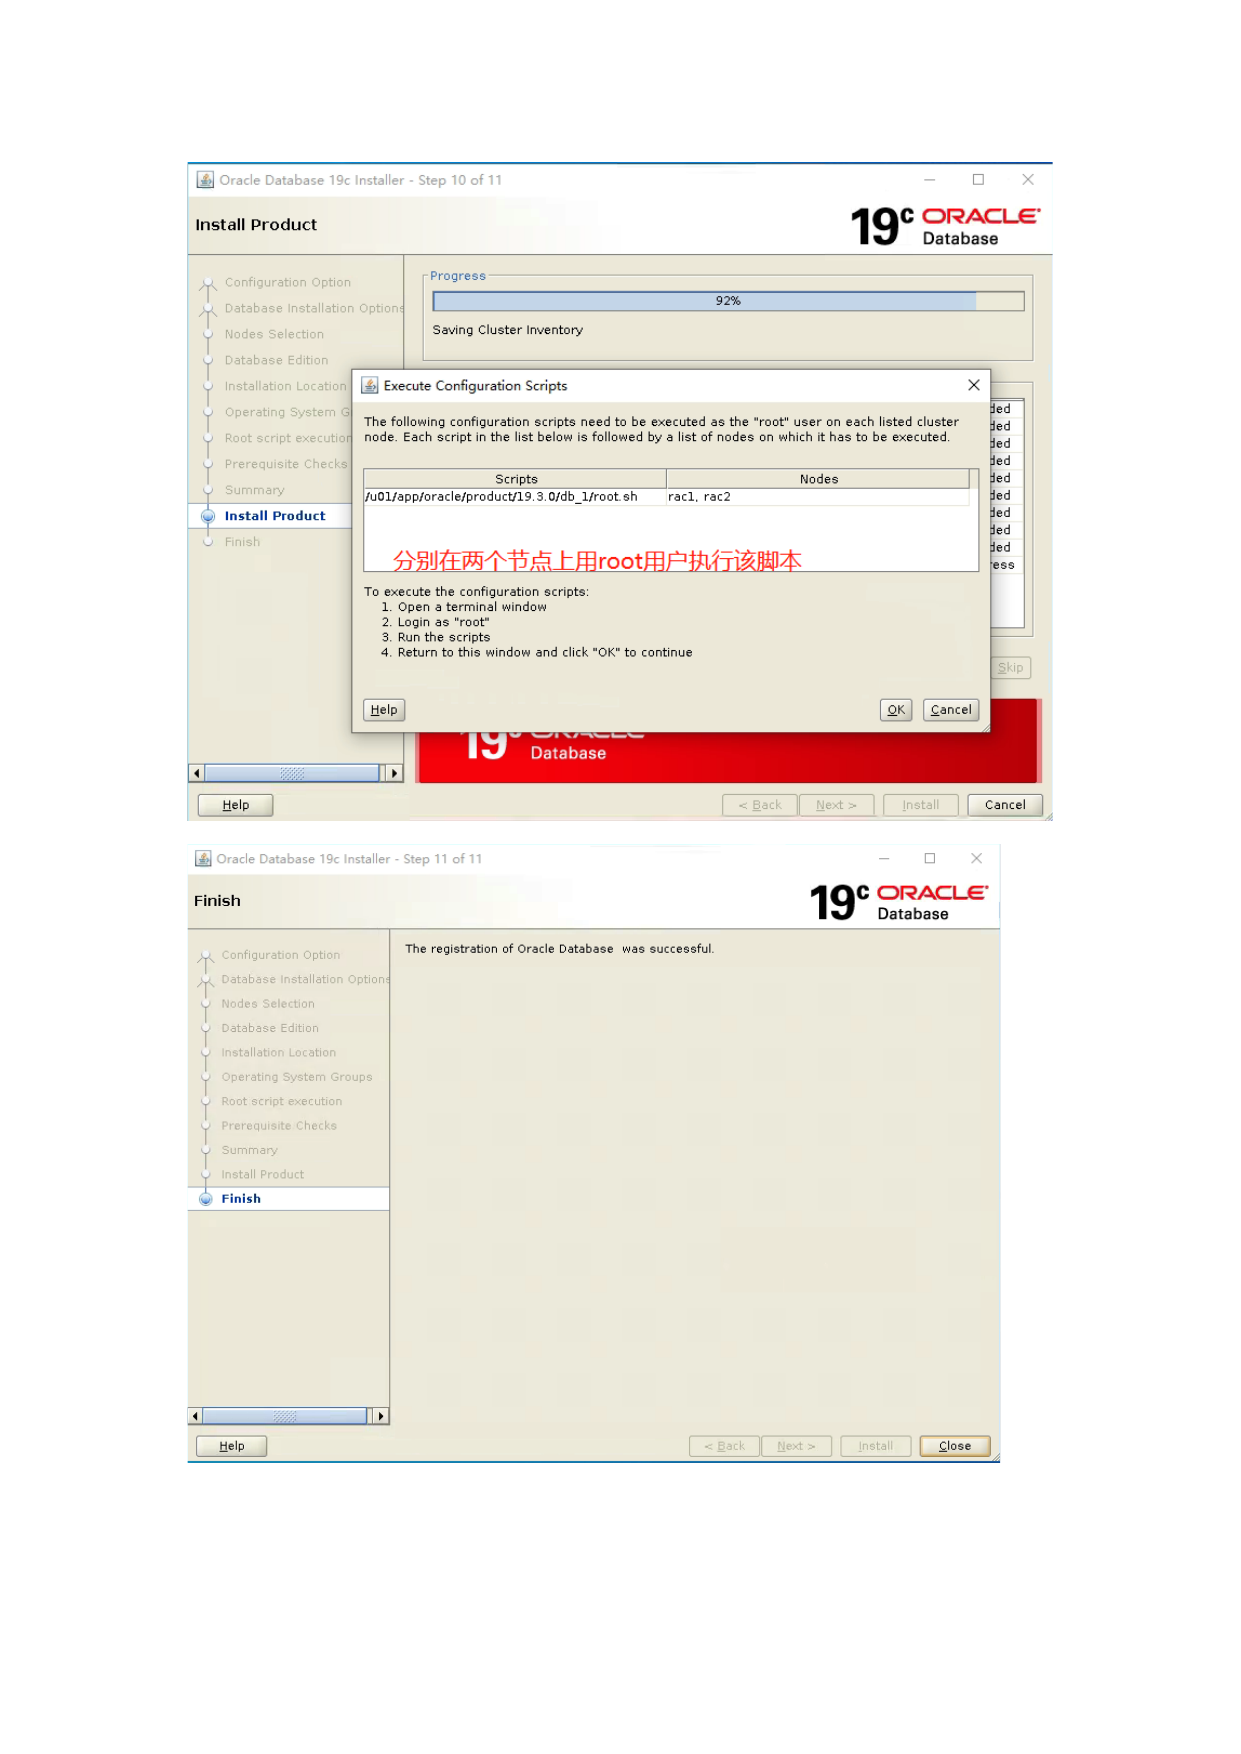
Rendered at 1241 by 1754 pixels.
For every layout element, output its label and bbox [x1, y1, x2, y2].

picture [187, 844, 1001, 1463]
picture [187, 162, 1053, 821]
